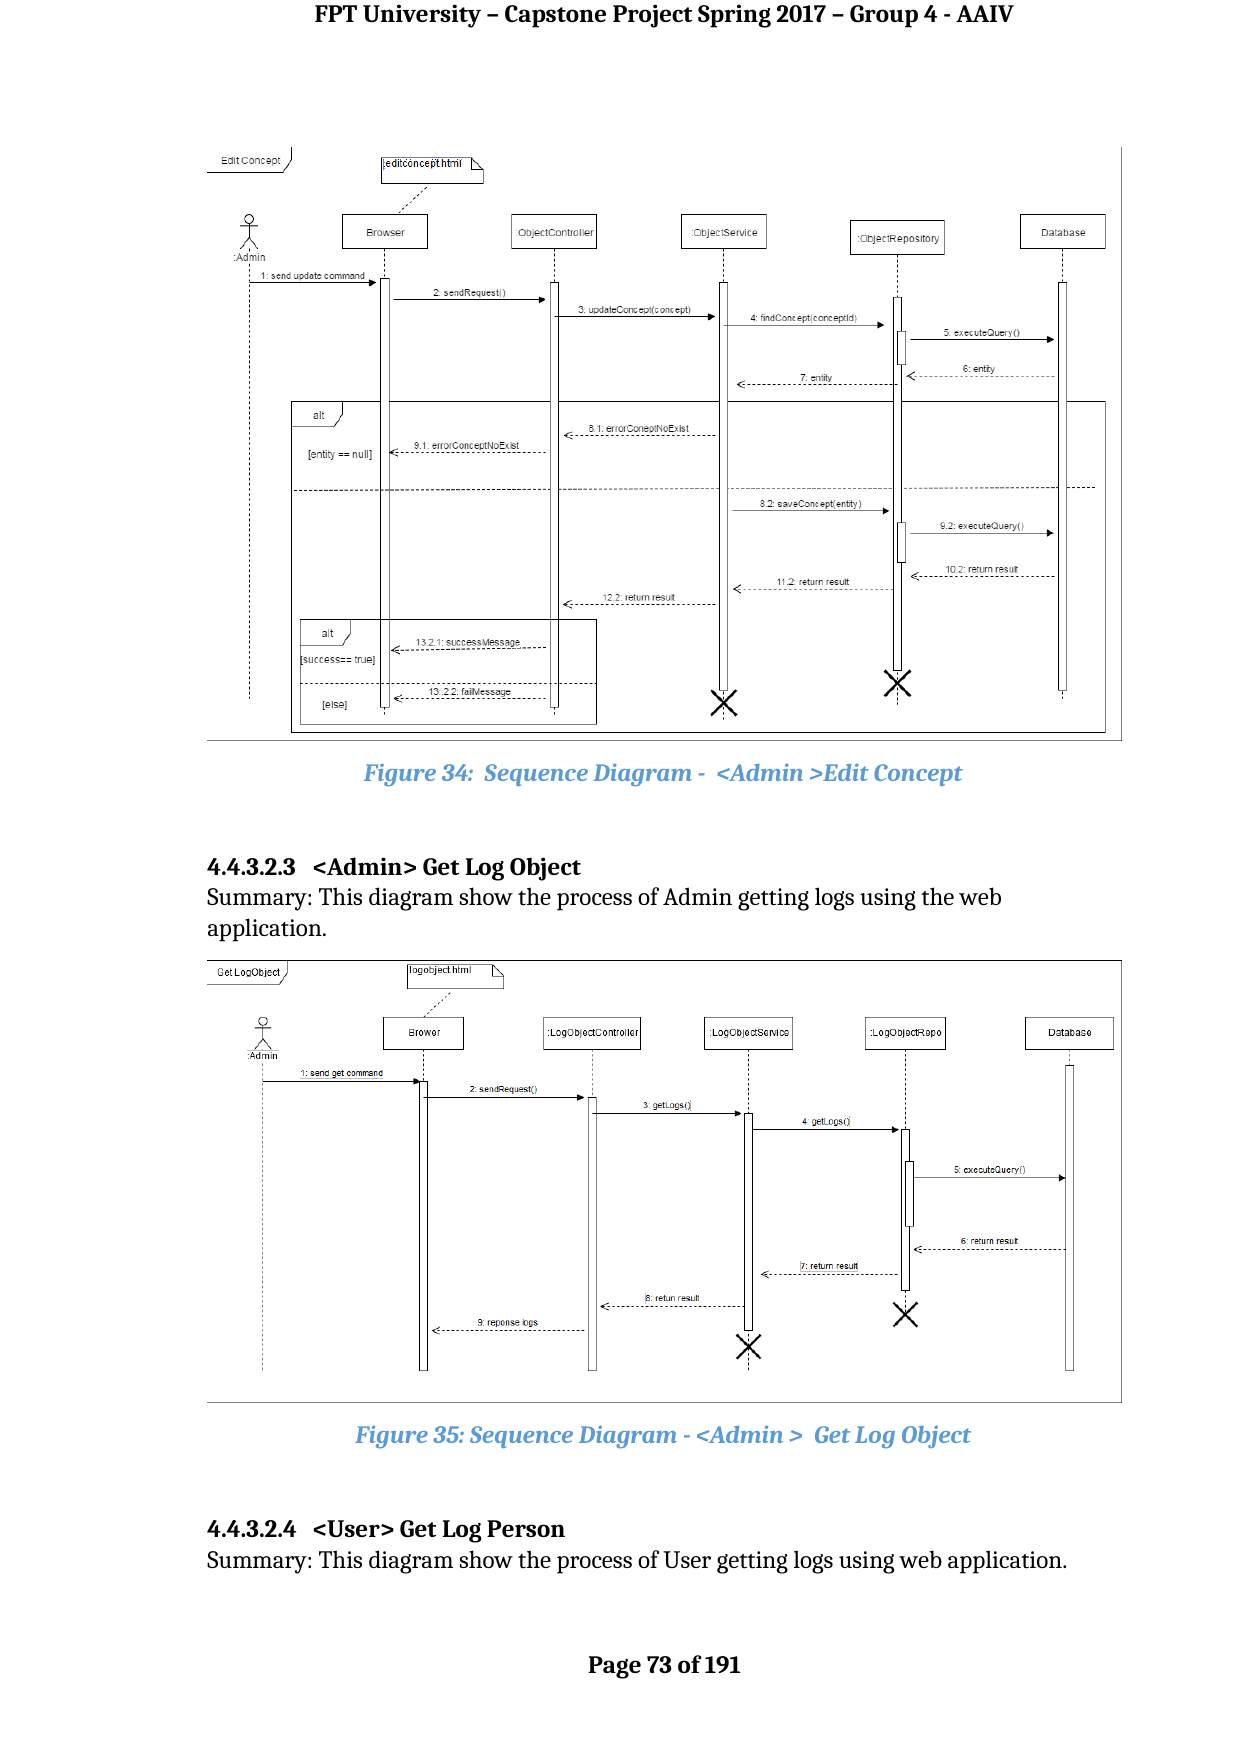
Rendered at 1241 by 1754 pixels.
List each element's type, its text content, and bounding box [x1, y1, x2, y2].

subtitle <Admin> Get Log Object [207, 853, 1122, 882]
picture [207, 147, 1122, 741]
text Summary: This diagram show the process of Admin getting logs using the web application. [207, 883, 1122, 942]
text Figure 35: Sequence Diagram - <Admin > Get Log Object [207, 1421, 1122, 1450]
text Figure 34: Sequence Diagram - <Admin >Edit Concept [207, 759, 1122, 787]
text Summary: This diagram show the process of User getting logs using web application. [207, 1546, 1122, 1574]
subtitle <User> Get Log Person [207, 1515, 1122, 1544]
